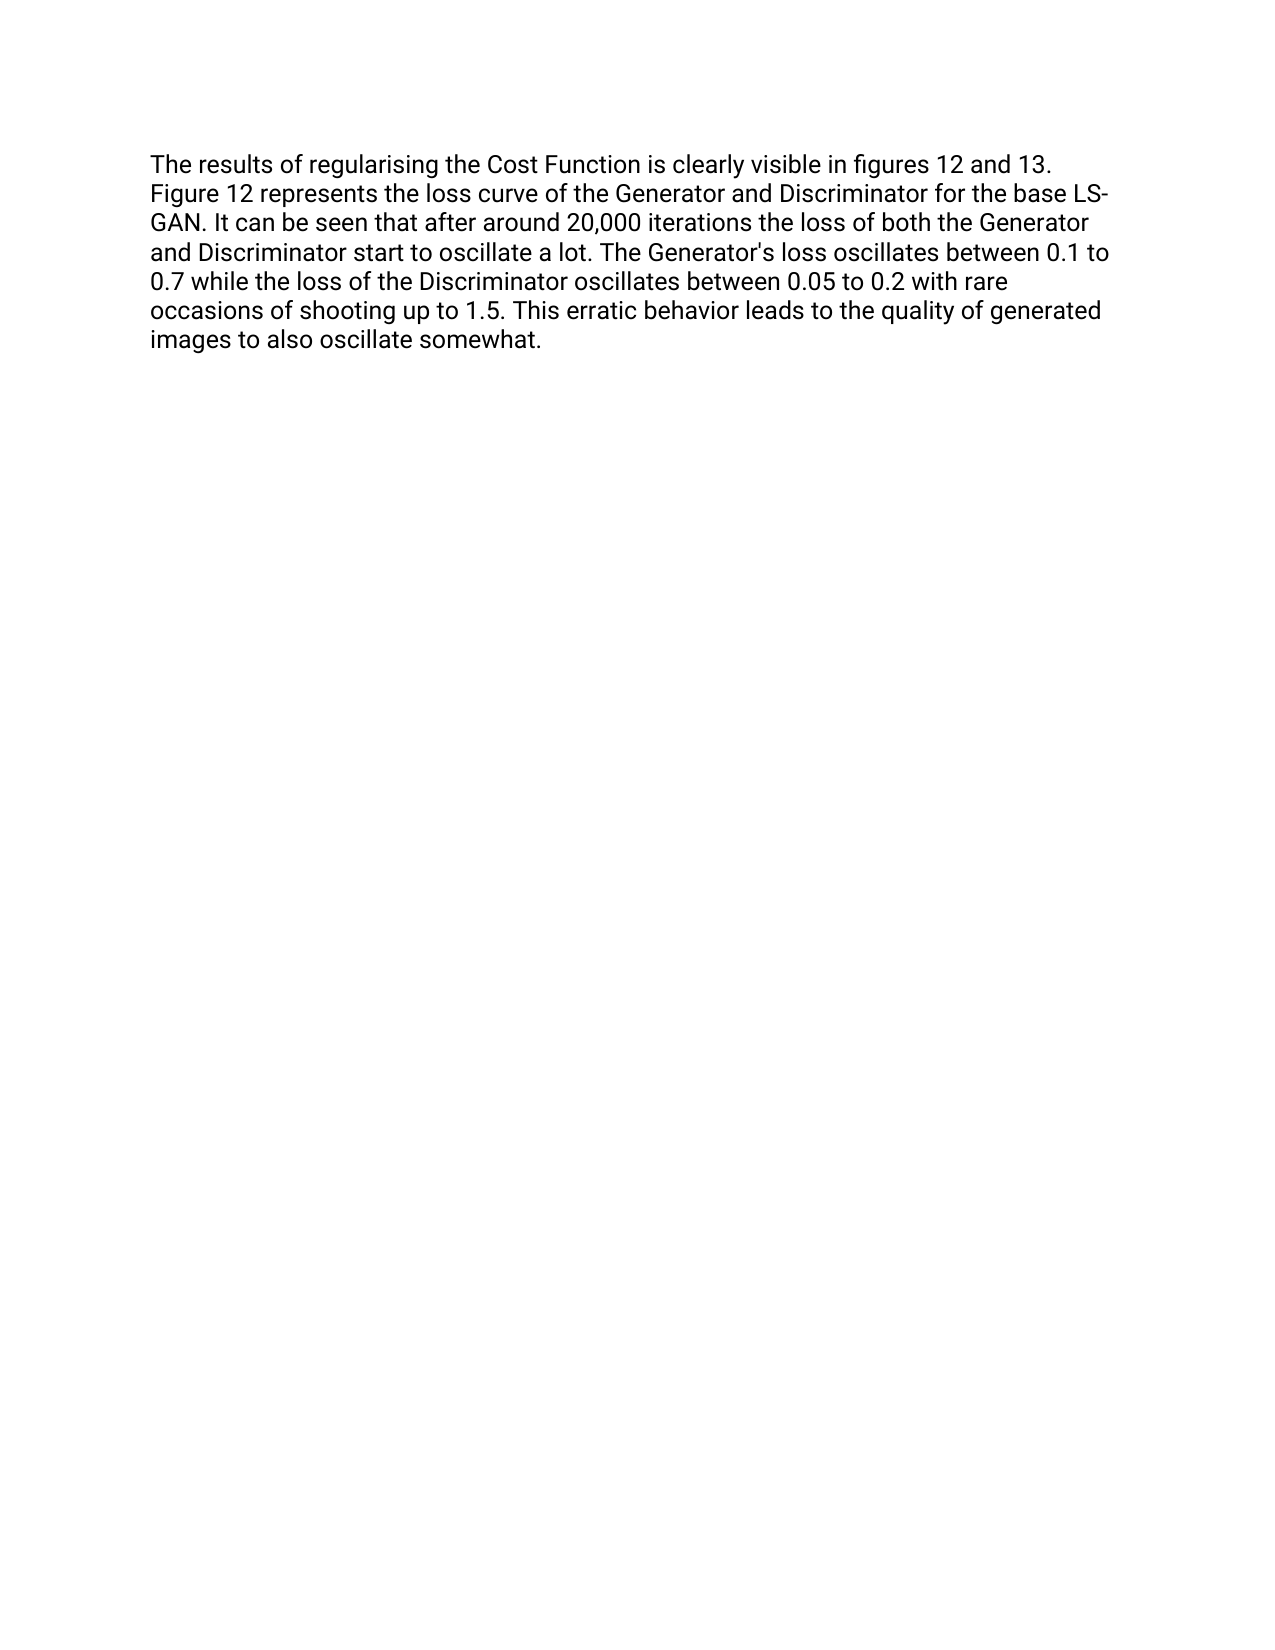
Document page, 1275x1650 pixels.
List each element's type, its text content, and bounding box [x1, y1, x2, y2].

text The results of regularising the Cost Function is clearly visible in figures 12 and 13. Figure 12 represents the loss curve of the Generator and Discriminator for the base LS-GAN. It can be seen that after around 20,000 iterations the loss of both the Generator and Discriminator start to oscillate a lot. The Generator's loss oscillates between 0.1 to 0.7 while the loss of the Discriminator oscillates between 0.05 to 0.2 with rare occasions of shooting up to 1.5. This erratic behavior leads to the quality of generated images to also oscillate somewhat. [150, 150, 1125, 355]
